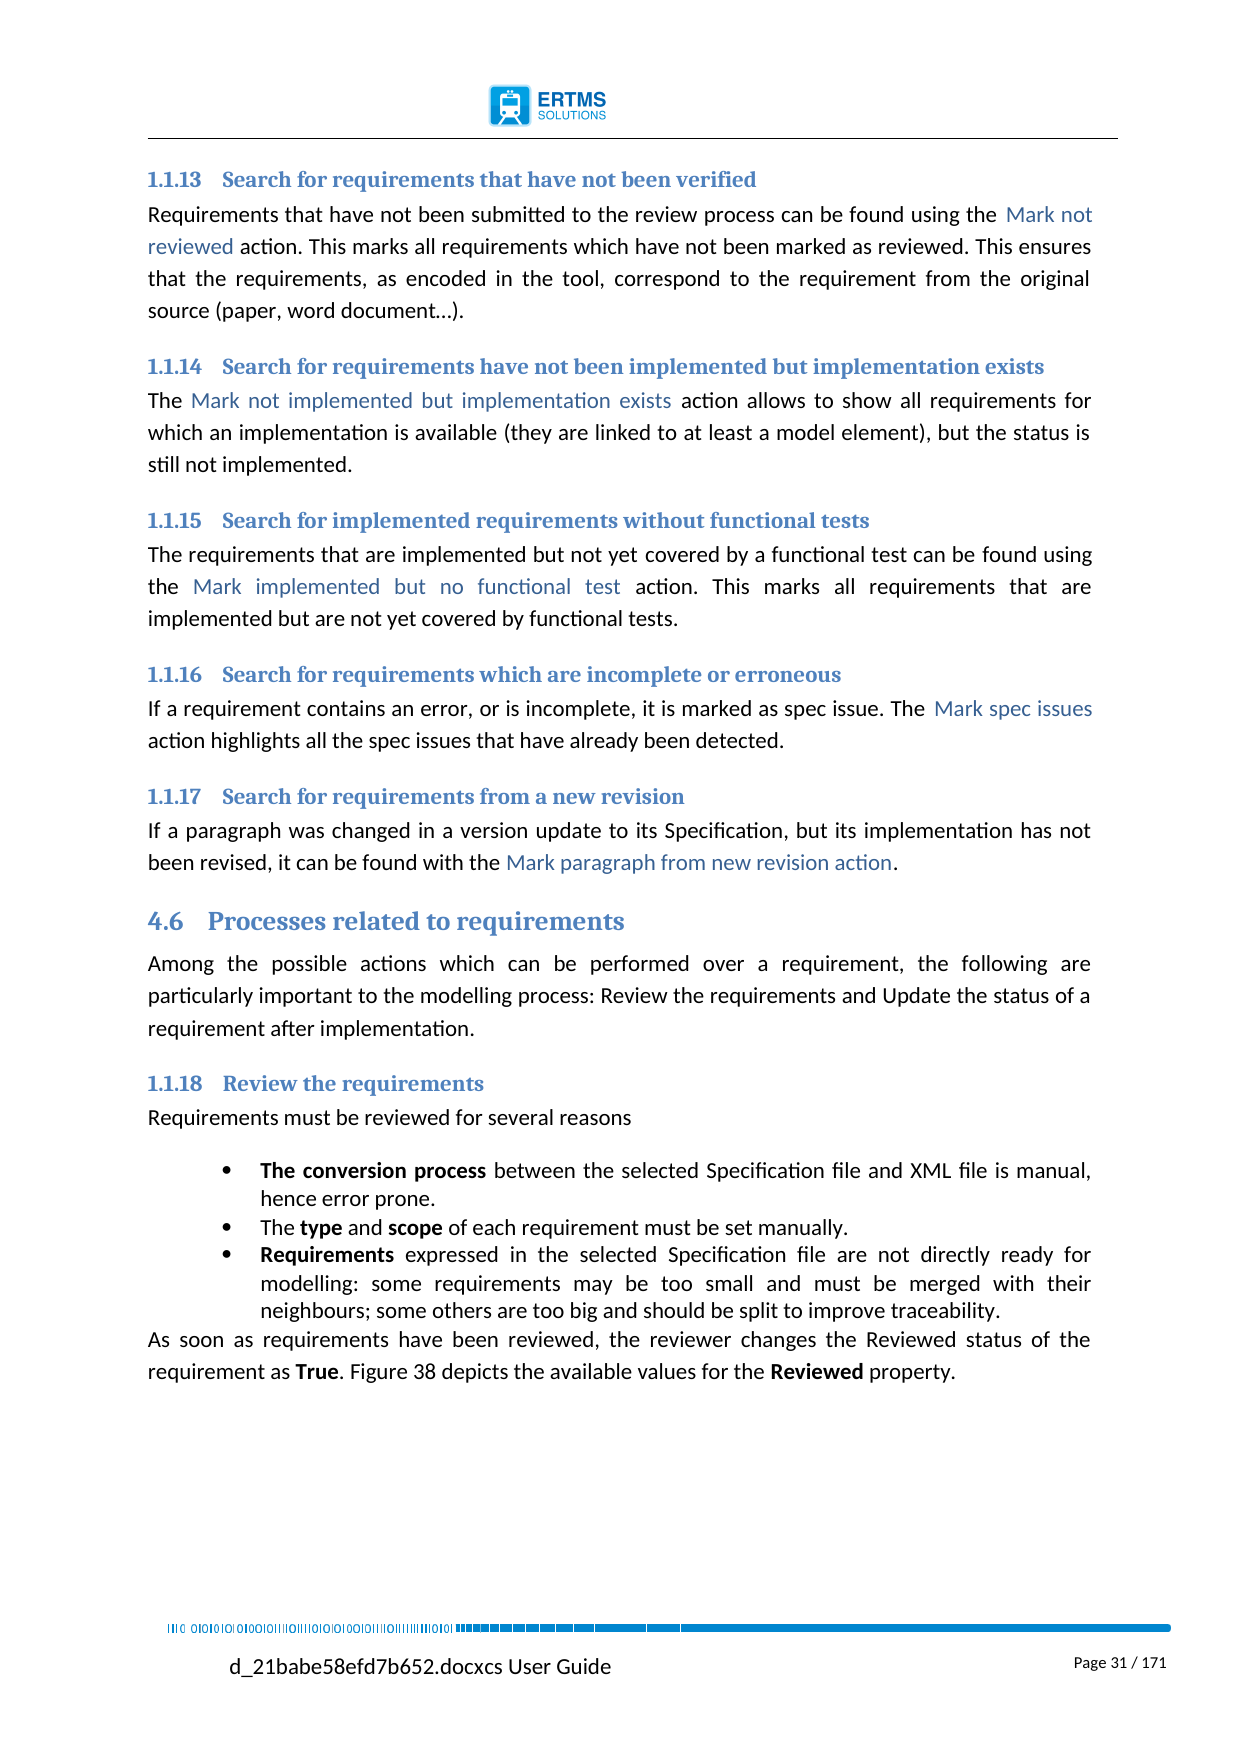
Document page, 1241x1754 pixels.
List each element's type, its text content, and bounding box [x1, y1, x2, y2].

text As soon as requirements have been reviewed, the reviewer changes the Reviewed status of the requirement as True. Figure 38 depicts the available values for the Reviewed property. [148, 1325, 1093, 1385]
subtitle Processes related to requirements [148, 906, 1093, 937]
subtitle Search for requirements that have not been verified [148, 167, 1093, 193]
list Requirements expressed in the selected Specification file are not directly ready for modelling: some requirements may be too small and must be merged with their neighbours; some others are too big and should be split to improve traceability. [223, 1241, 1093, 1325]
text Among the possible actions which can be performed over a requirement, the following are particularly important to the modelling process: Review the requirements and Update the status of a requirement after implementation. [148, 949, 1093, 1042]
text The requirements that are implemented but not yet covered by a functional test can be found using the Mark implemented but no functional test action. This marks all requirements that are implemented but are not yet covered by functional tests. [148, 540, 1093, 633]
text The Mark not implemented but implementation exists action allows to show all requirements for which an implementation is available (they are linked to at least a model element), but the status is still not implemented. [148, 386, 1093, 478]
subtitle Search for requirements have not been implemented but implementation exists [148, 353, 1093, 380]
subtitle Review the requirements [148, 1071, 1093, 1097]
list The type and scope of each requirement must be set manually. [223, 1213, 1093, 1241]
text If a requirement contains an error, or is incomplete, it is marked as spec issue. The Mark spec issues action highlights all the spec issues that have already been detected. [148, 694, 1093, 754]
picture [167, 1624, 1171, 1633]
text Requirements that have not been submitted to the review process can be found using the Mark not reviewed action. This marks all requirements which have not been marked as reviewed. This ensures that the requirements, as encoded in the tool, correspond to the requirement from the original source (paper, word document…). [148, 200, 1093, 324]
subtitle Search for implemented requirements without functional tests [148, 508, 1093, 534]
text Requirements must be reviewed for several reasons [148, 1103, 1093, 1132]
list The conversion process between the selected Specification file and XML file is manual, hence error prone. [223, 1157, 1093, 1213]
subtitle Search for requirements from a new revision [148, 784, 1093, 810]
subtitle Search for requirements which are incomplete or erroneous [148, 662, 1093, 688]
picture [477, 73, 617, 138]
text If a paragraph was changed in a version update to its Specification, but its implementation has not been revised, it can be found with the Mark paragraph from new revision action. [148, 816, 1093, 877]
